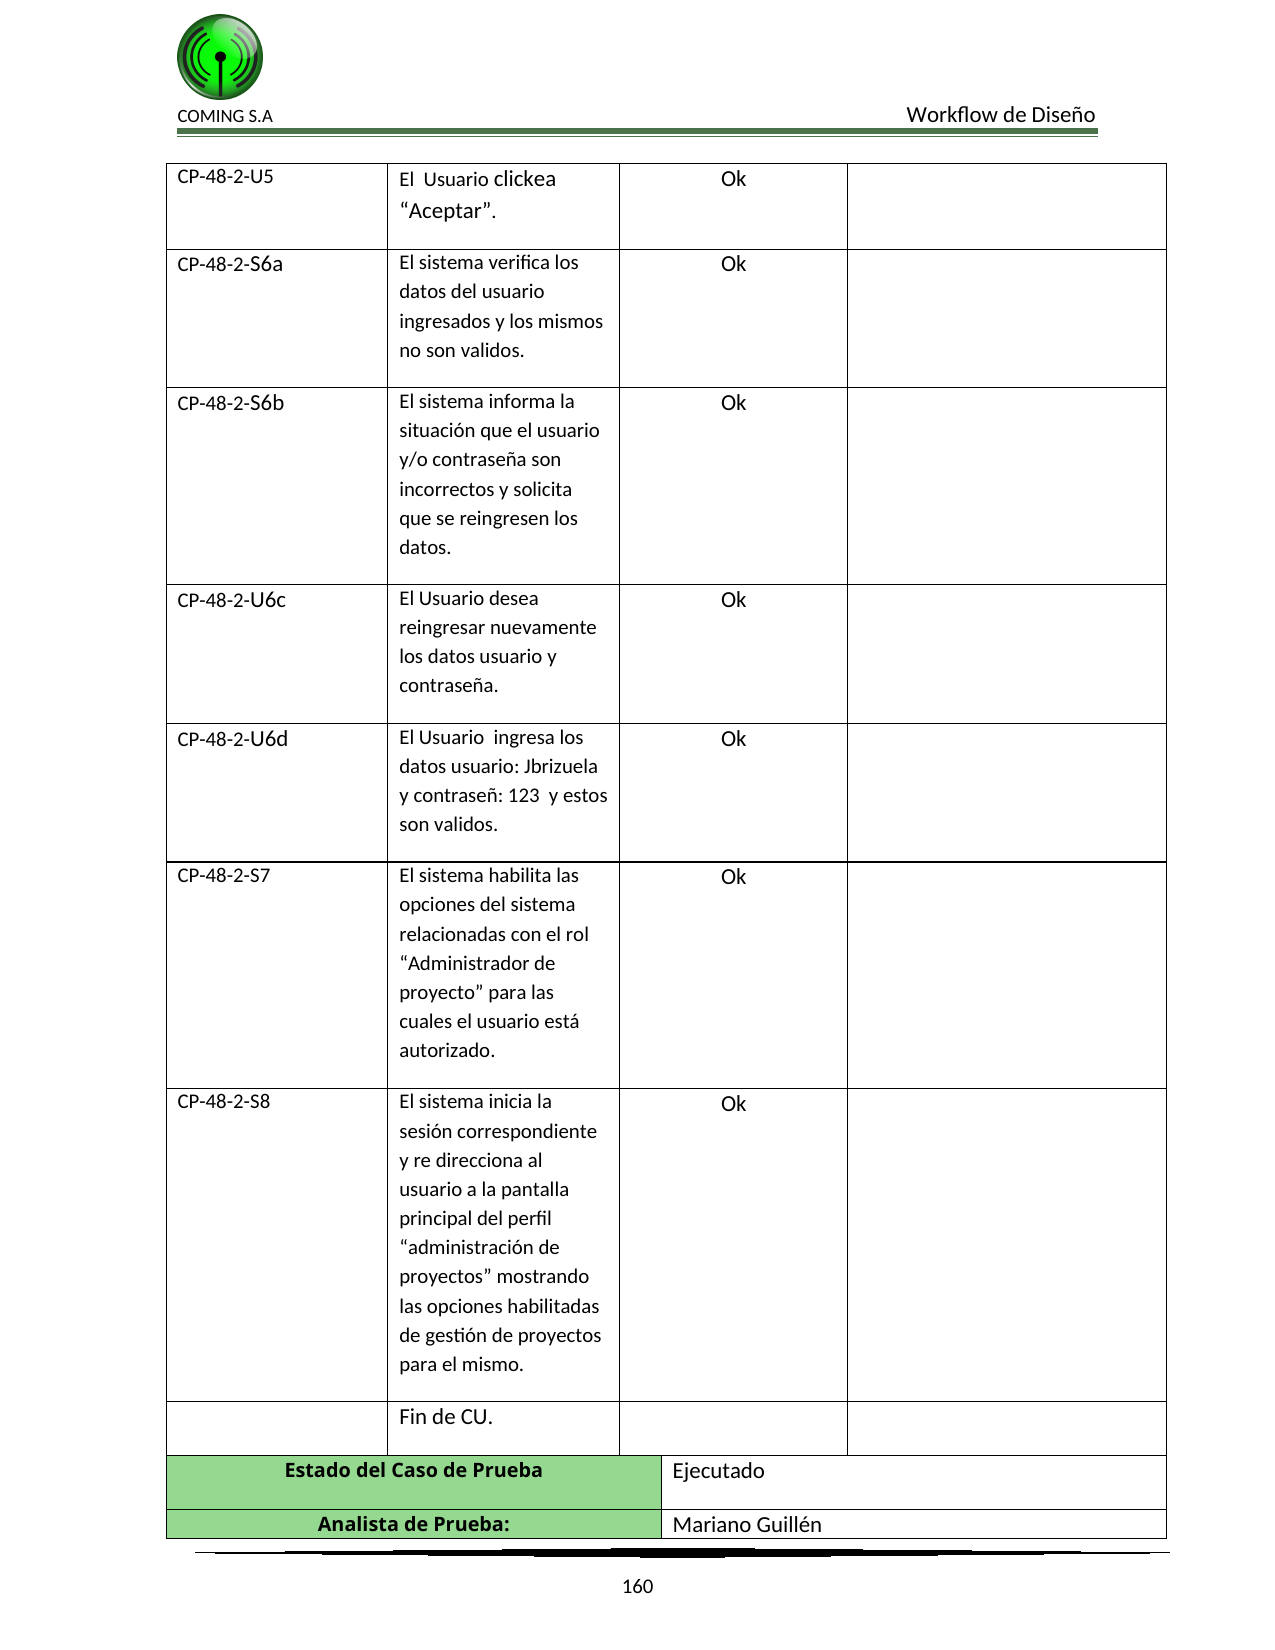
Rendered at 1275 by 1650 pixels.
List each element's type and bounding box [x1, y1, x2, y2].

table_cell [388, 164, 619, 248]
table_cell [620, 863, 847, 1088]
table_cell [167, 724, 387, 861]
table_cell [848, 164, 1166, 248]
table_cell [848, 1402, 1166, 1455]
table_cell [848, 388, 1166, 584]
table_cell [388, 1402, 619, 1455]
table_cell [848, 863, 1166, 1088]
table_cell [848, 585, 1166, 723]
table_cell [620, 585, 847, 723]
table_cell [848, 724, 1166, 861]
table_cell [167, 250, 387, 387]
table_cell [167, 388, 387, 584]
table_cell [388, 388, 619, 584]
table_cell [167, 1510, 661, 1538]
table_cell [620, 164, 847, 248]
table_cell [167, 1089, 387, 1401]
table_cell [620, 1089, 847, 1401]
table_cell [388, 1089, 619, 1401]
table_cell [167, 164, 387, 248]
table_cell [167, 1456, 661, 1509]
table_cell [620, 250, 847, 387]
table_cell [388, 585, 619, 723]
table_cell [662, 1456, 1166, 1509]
picture [177, 14, 263, 100]
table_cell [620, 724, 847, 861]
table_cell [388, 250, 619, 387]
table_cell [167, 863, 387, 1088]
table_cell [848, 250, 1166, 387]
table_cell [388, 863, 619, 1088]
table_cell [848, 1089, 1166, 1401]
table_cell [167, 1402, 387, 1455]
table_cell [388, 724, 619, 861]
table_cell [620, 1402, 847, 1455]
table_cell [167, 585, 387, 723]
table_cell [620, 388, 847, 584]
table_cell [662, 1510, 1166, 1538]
